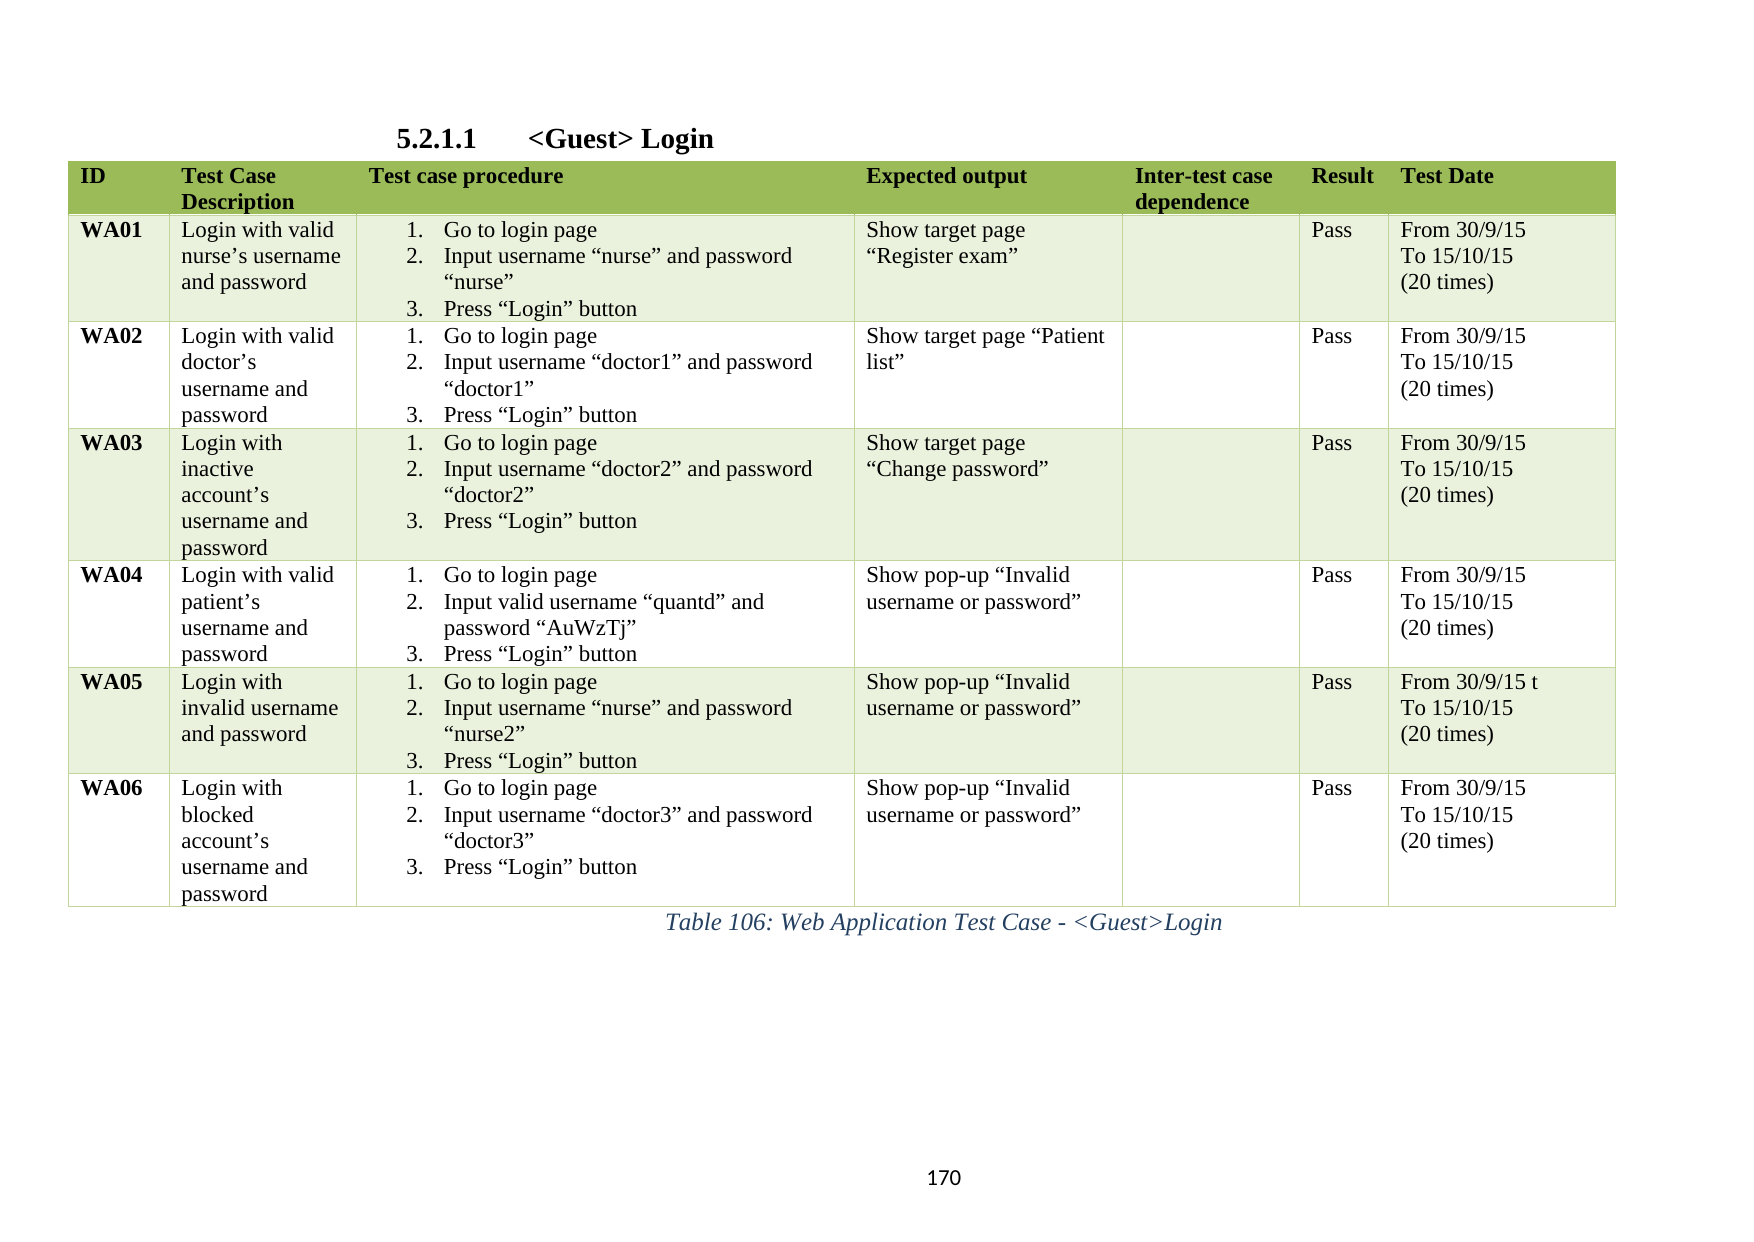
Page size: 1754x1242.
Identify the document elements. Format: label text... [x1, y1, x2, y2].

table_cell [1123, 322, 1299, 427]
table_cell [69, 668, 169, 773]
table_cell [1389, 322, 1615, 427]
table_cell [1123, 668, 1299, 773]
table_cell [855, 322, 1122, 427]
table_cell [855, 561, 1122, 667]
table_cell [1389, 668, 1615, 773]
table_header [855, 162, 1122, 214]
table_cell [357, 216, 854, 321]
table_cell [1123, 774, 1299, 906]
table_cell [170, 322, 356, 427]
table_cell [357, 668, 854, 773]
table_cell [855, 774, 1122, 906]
subtitle <Guest> Login [396, 121, 1725, 154]
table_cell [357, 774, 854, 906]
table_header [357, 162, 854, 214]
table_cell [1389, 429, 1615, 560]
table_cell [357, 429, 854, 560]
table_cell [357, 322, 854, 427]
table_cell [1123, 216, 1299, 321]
text Table 106: Web Application Test Case - <Guest>Login [162, 907, 1725, 936]
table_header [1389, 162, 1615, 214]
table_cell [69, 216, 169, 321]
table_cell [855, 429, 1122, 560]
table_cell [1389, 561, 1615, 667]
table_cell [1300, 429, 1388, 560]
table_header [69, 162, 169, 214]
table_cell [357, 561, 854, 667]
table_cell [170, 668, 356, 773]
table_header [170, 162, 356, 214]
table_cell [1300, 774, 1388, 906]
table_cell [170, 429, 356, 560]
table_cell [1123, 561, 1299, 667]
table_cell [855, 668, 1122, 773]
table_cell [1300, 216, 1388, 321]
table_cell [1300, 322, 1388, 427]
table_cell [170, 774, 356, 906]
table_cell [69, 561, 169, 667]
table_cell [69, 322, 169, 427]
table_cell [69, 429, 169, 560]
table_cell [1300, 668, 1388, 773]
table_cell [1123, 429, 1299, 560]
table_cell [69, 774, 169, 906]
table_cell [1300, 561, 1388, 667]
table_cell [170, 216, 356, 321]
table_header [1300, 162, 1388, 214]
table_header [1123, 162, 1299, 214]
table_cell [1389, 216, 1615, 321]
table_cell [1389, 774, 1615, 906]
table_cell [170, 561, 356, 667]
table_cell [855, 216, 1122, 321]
